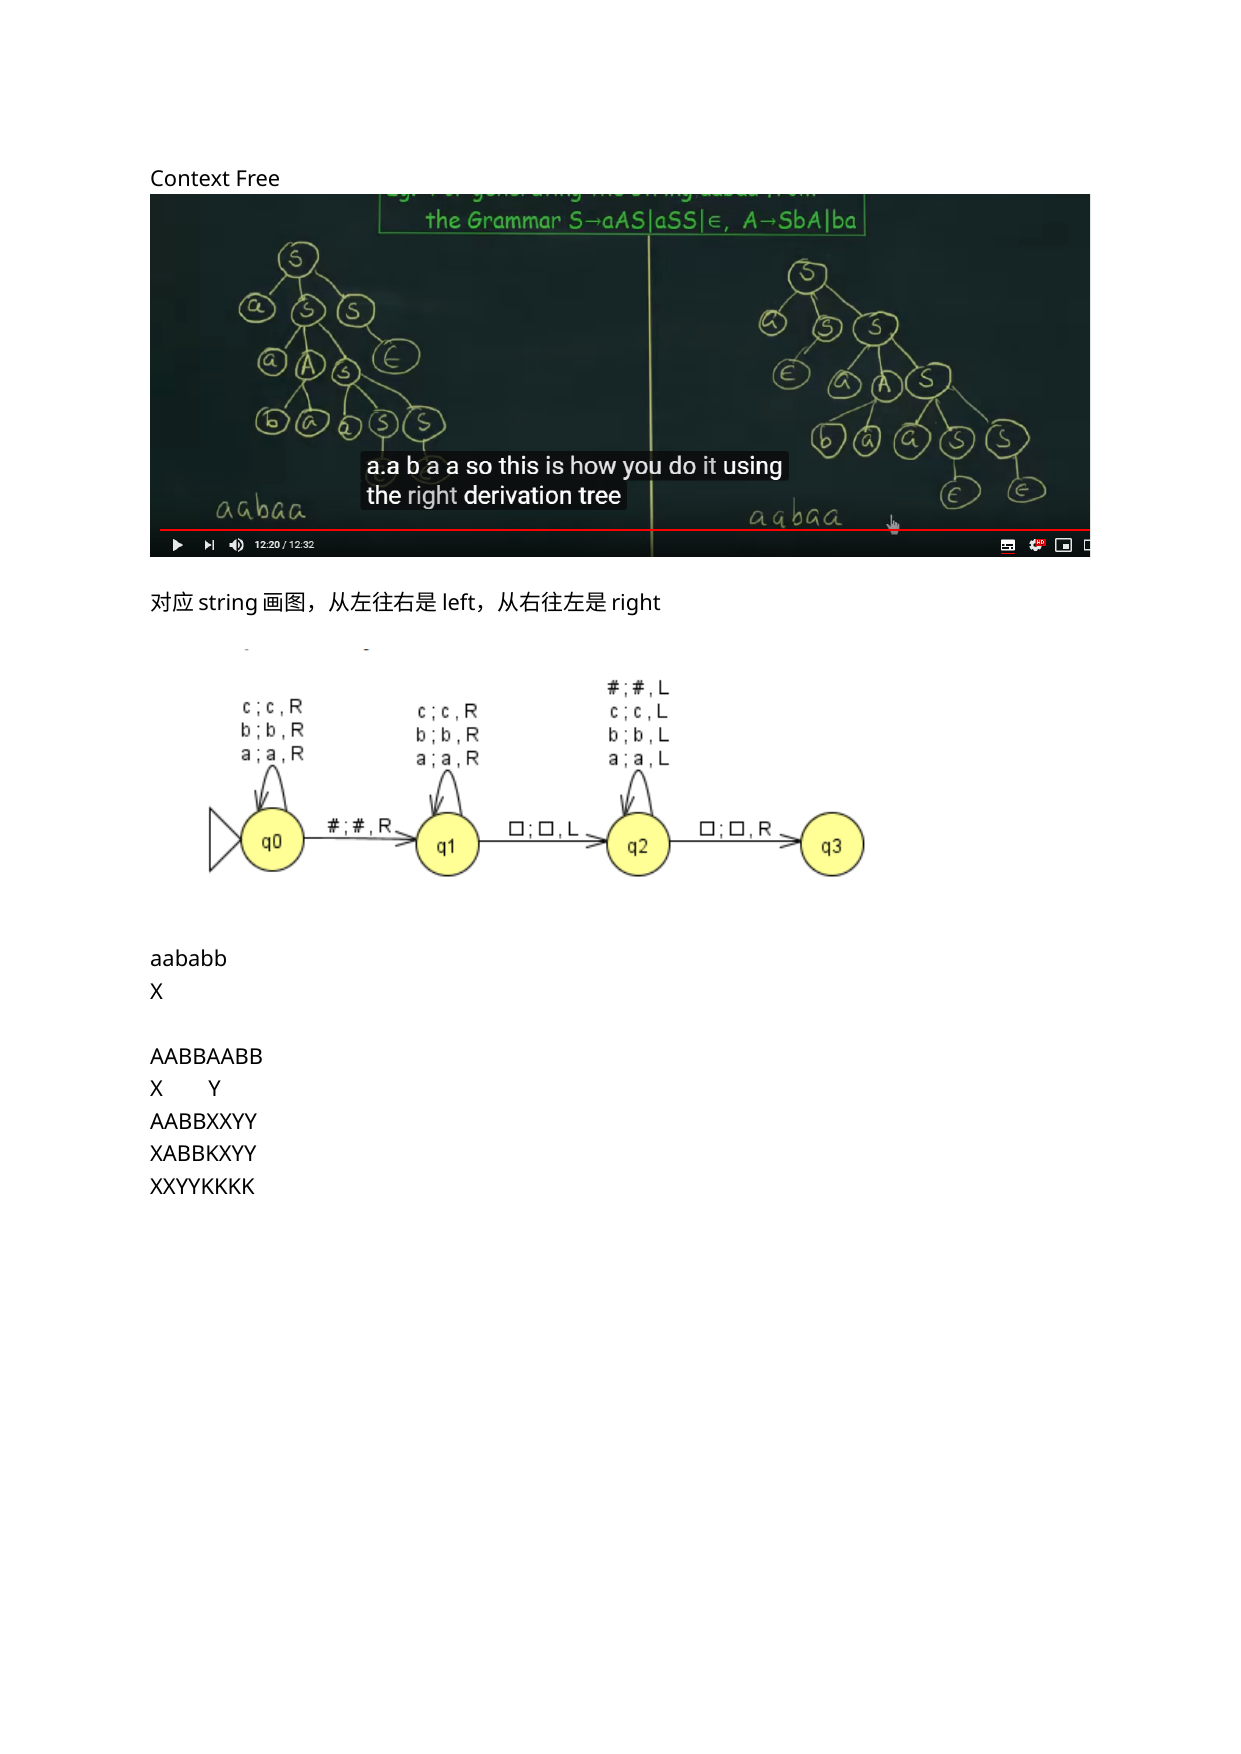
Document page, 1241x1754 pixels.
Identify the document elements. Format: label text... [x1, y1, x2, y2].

text X [150, 974, 1090, 1007]
text Context Free [150, 162, 1090, 194]
text 对应string画图，从左往右是left，从右往左是right [150, 557, 1090, 617]
text AABBAABB [150, 1039, 1090, 1072]
text AABBXXYY [150, 1104, 1090, 1137]
picture [150, 194, 1091, 557]
text aababb [150, 942, 1090, 974]
picture [150, 649, 899, 905]
text XABBKXYY [150, 1137, 1090, 1169]
text XXYYKKKK [150, 1169, 1090, 1202]
text X Y [150, 1072, 1090, 1104]
